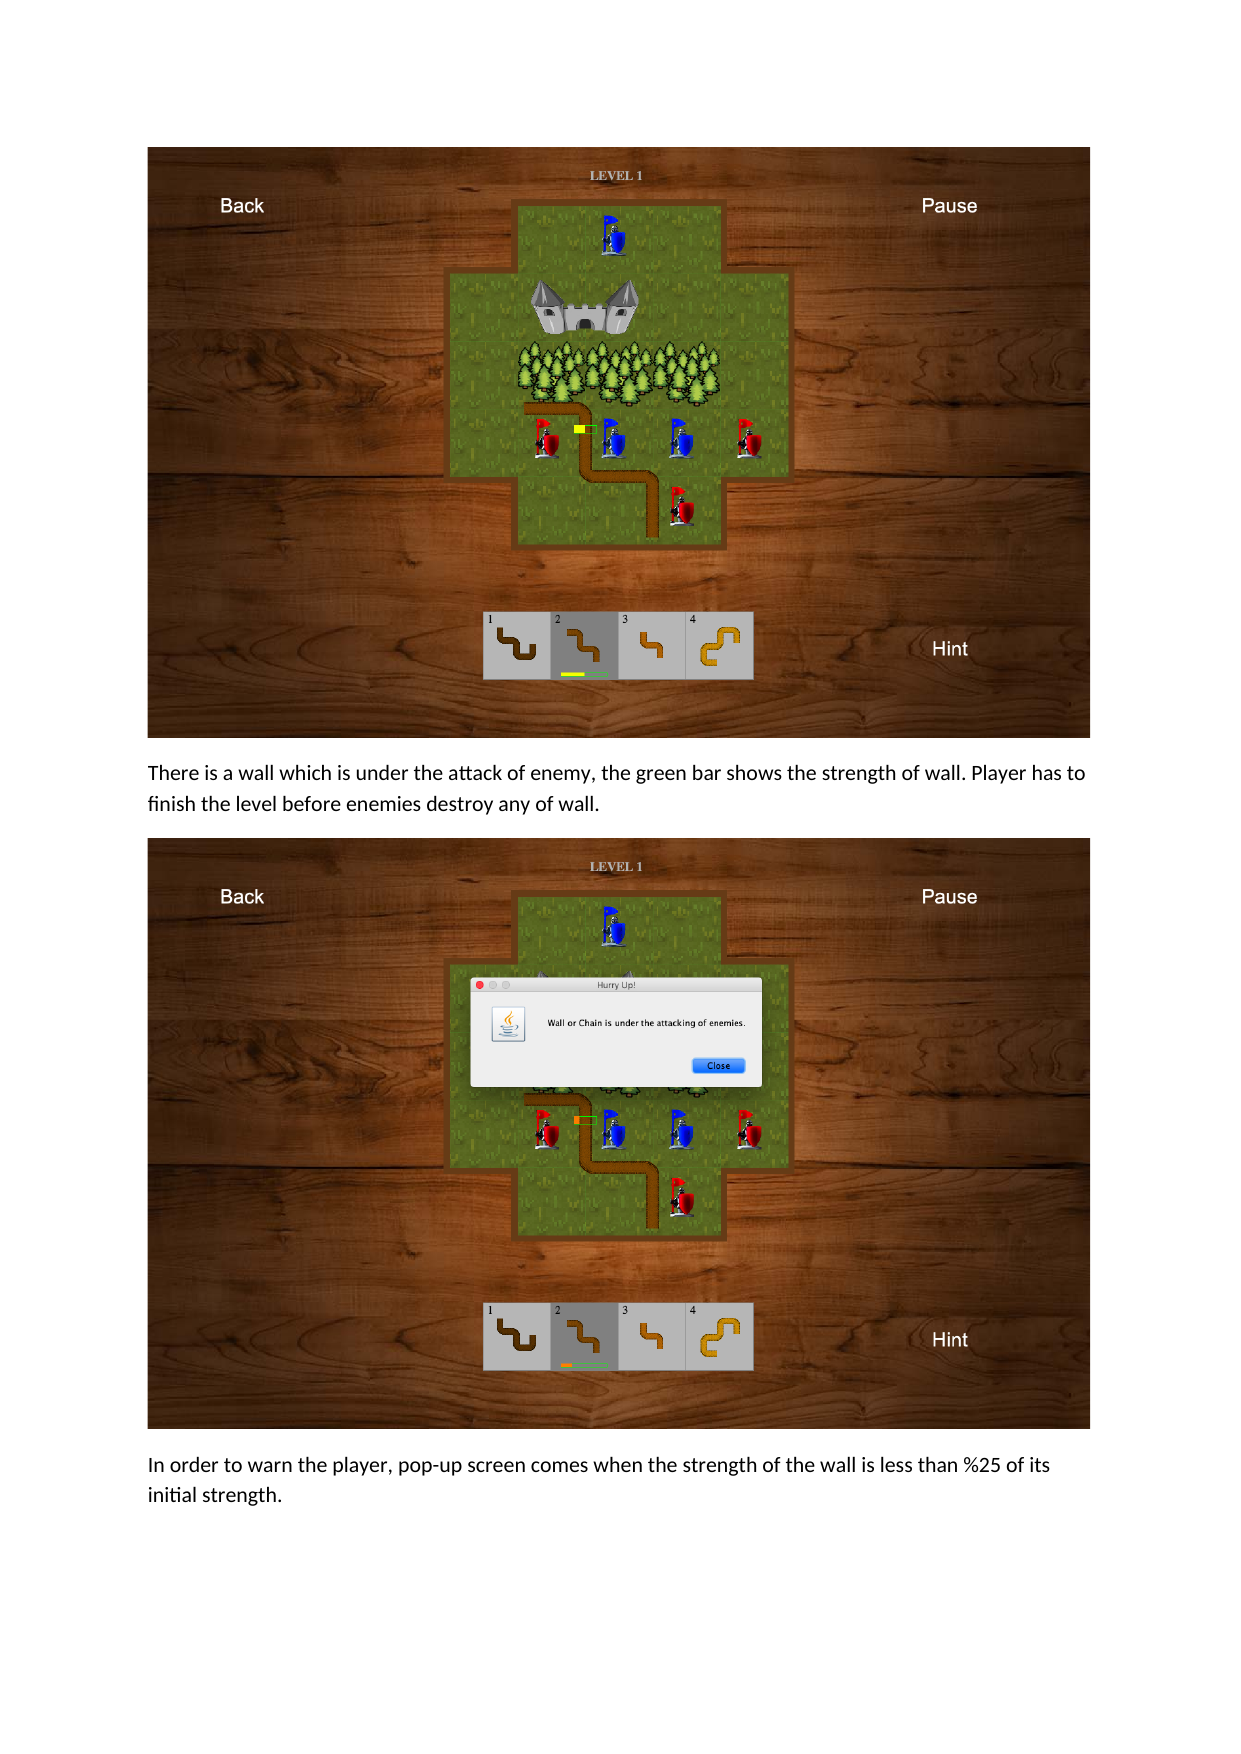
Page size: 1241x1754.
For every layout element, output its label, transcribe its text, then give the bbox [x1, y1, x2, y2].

picture [147, 838, 1091, 1429]
text In order to warn the player, pop-up screen comes when the strength of the wall is less than %25 of its initial strength. [148, 1451, 1093, 1508]
text There is a wall which is under the attack of enemy, the green bar shows the strength of wall. Player has to finish the level before enemies destroy any of wall. [148, 759, 1093, 817]
picture [147, 147, 1091, 738]
